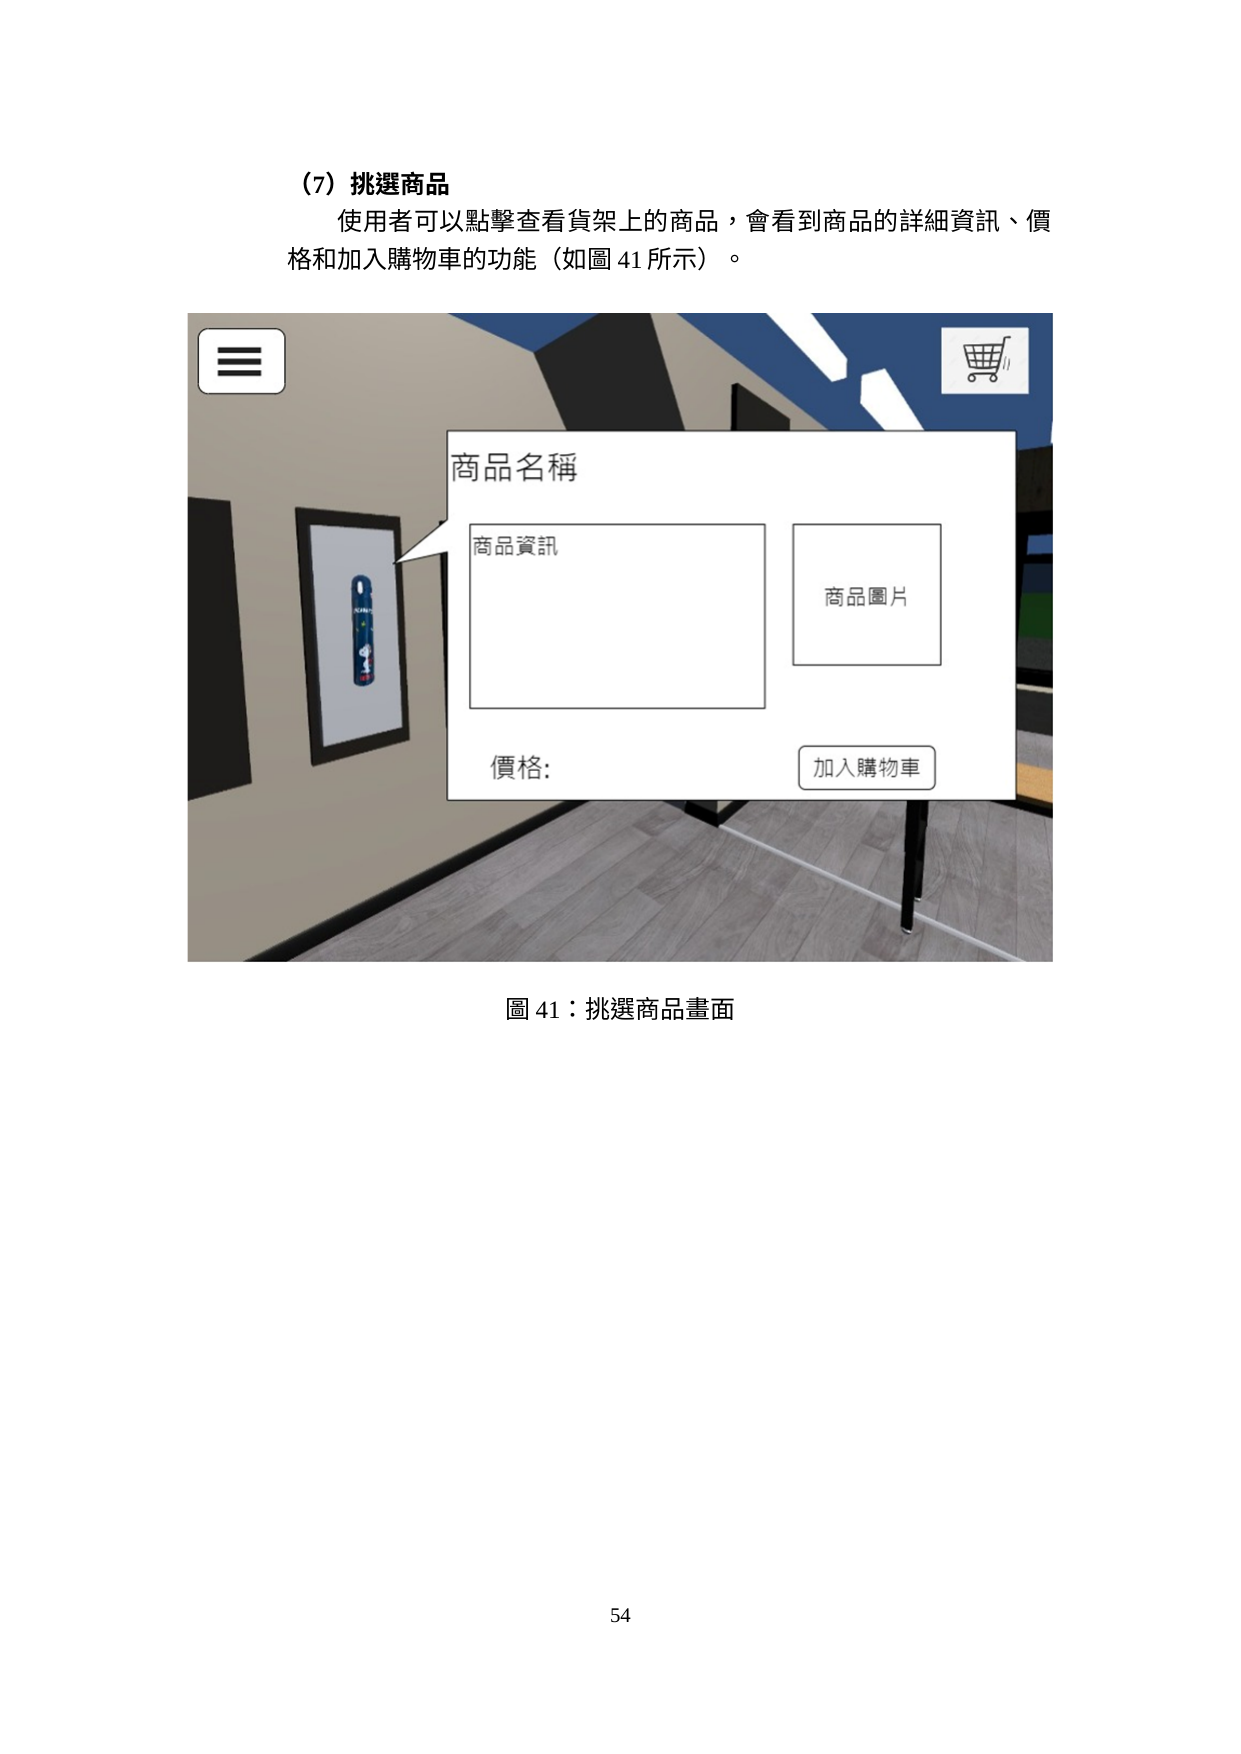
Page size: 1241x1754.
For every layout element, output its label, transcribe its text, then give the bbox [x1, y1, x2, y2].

picture [187, 313, 1054, 963]
text 圖 41：挑選商品畫面 [187, 989, 1053, 1026]
text 使用者可以點擊查看貨架上的商品，會看到商品的詳細資訊、價格和加入購物車的功能（如圖41所示）。 [287, 201, 1053, 276]
text （7）挑選商品 [237, 164, 1053, 201]
